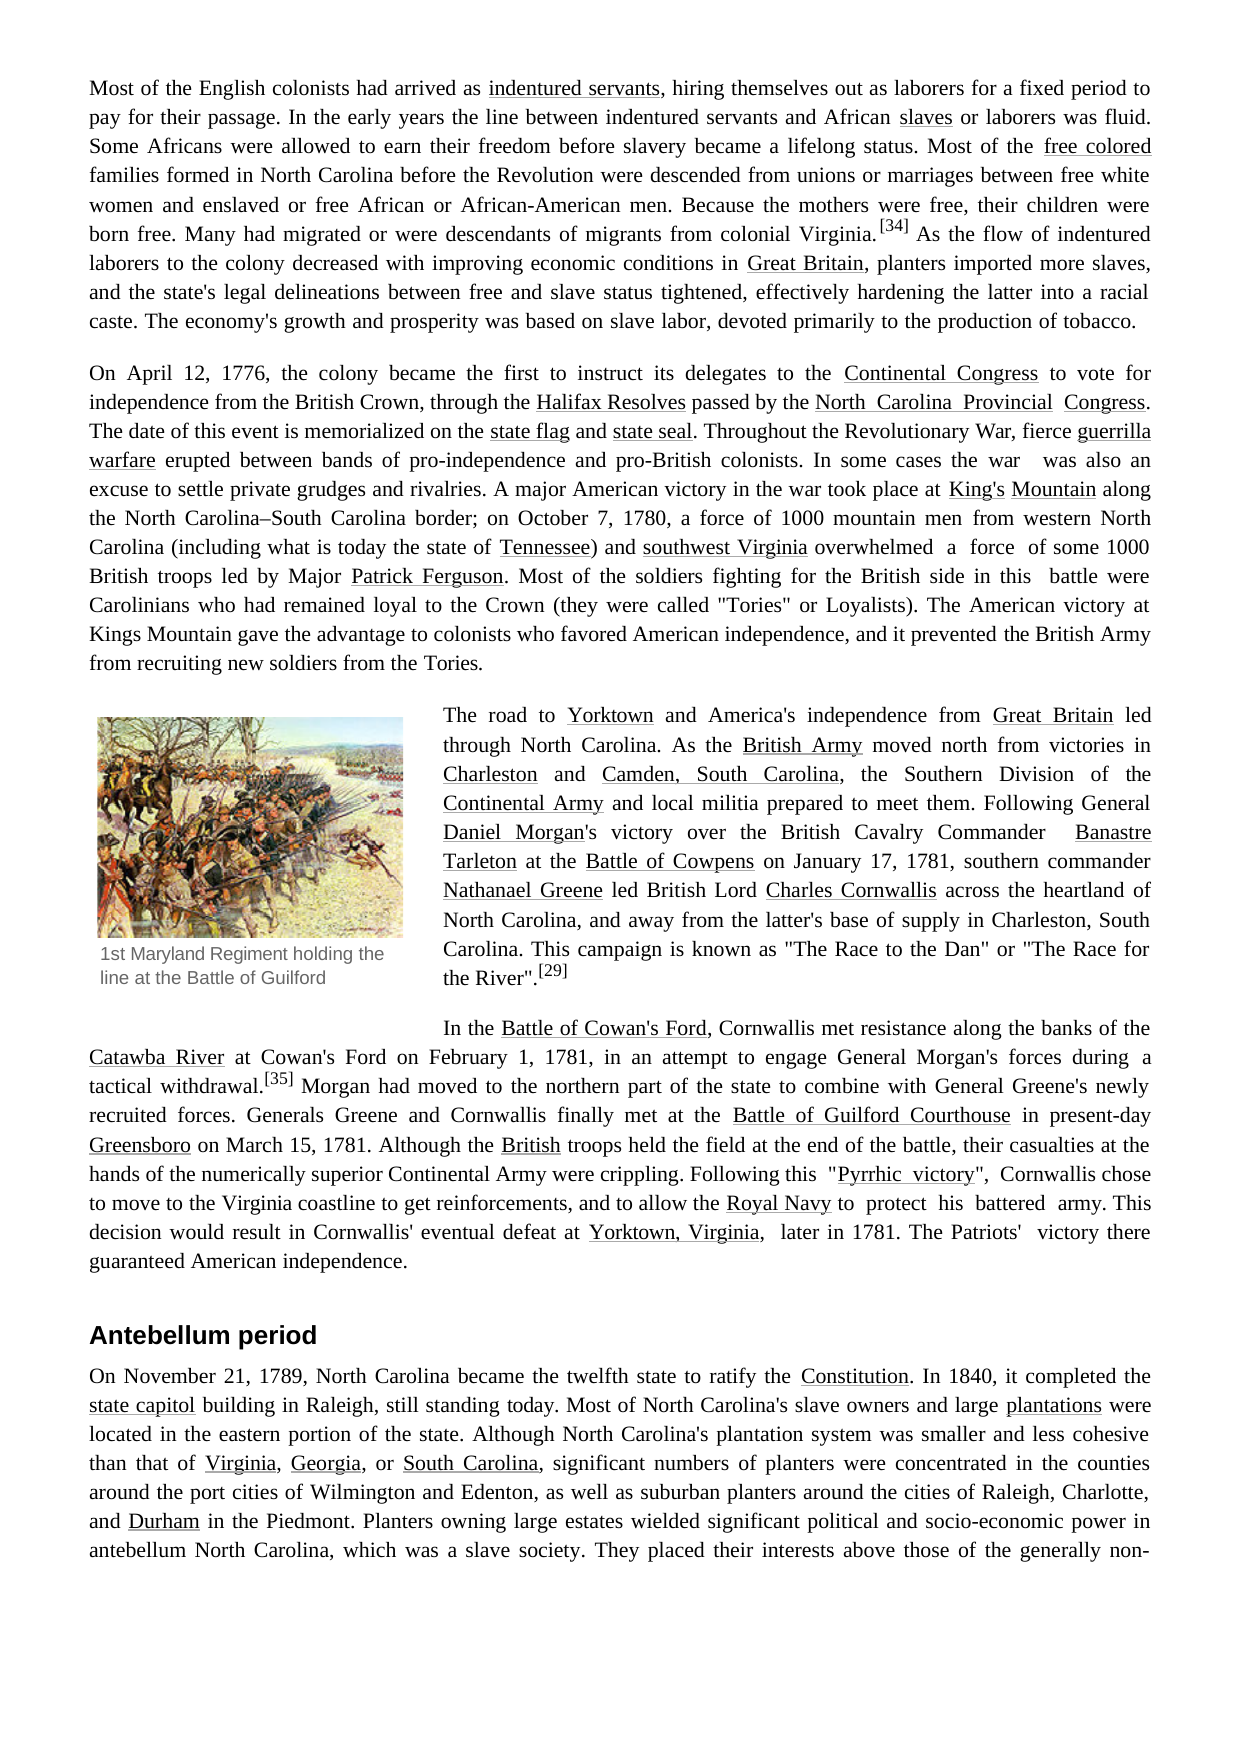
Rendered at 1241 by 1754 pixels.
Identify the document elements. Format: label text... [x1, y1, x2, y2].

text On November 21, 1789, North Carolina became the twelfth state to ratify the Constitution. In 1840, it completed the state capitol building in Raleigh, still standing today. Most of North Carolina's slave owners and large plantations were located in the eastern portion of the state. Although North Carolina's plantation system was smaller and less cohesive than that of Virginia, Georgia, or South Carolina, significant numbers of planters were concentrated in the counties around the port cities of Wilmington and Edenton, as well as suburban planters around the cities of Raleigh, Charlotte, and Durham in the Piedmont. Planters owning large estates wielded significant political and socio-economic power in antebellum North Carolina, which was a slave society. They placed their interests above those of the generally non- [89, 1363, 1151, 1562]
text On April 12, 1776, the colony became the first to instruct its delegates to the Continental Congress to vote for independence from the British Crown, through the Halifax Resolves passed by the North Carolina Provincial Congress. The date of this event is memorialized on the state flag and state seal. Throughout the Revolutionary War, fierce guerrilla warfare erupted between bands of pro-independence and pro-British colonists. In some cases the war was also an excuse to settle private grudges and rivalries. A major American victory in the war took place at King's Mountain along the North Carolina–South Carolina border; on October 7, 1780, a force of 1000 mountain men from western North Carolina (including what is today the state of Tennessee) and southwest Virginia overwhelmed a force of some 1000 British troops led by Major Patrick Ferguson. Most of the soldiers fighting for the British side in this battle were Carolinians who had remained loyal to the Crown (they were called "Tories" or Loyalists). The American victory at Kings Mountain gave the advantage to colonists who favored American independence, and it prevented the British Army from recruiting new soldiers from the Tories. [89, 360, 1151, 675]
picture [97, 717, 404, 938]
text The road to Yorktown and America's independence from Great Britain led through North Carolina. As the British Army moved north from victories in Charleston and Camden, South Carolina, the Southern Division of the Continental Army and local militia prepared to meet them. Following General Daniel Morgan's victory over the British Cavalry Commander Banastre Tarleton at the Battle of Cowpens on January 17, 1781, southern commander Nathanael Greene led British Lord Charles Cornwallis across the heartland of North Carolina, and away from the latter's base of supply in Charleston, South Carolina. This campaign is known as "The Race to the Dan" or "The Race for the River".[29] [443, 699, 1151, 991]
text In the Battle of Cowan's Ford, Cornwallis met resistance along the banks of the Catawba River at Cowan's Ford on February 1, 1781, in an attempt to engage General Morgan's forces during a tactical withdrawal.[35] Morgan had moved to the northern part of the state to combine with General Greene's newly recruited forces. Generals Greene and Cornwallis finally met at the Battle of Guilford Courthouse in present-day Greensboro on March 15, 1781. Although the British troops held the field at the end of the battle, their casualties at the hands of the numerically superior Continental Army were crippling. Following this "Pyrrhic victory", Cornwallis chose to move to the Virginia coastline to get reinforcements, and to allow the Royal Navy to protect his battered army. This decision would result in Cornwallis' eventual defeat at Yorktown, Virginia, later in 1781. The Patriots' victory there guaranteed American independence. [89, 1012, 1151, 1274]
subtitle Antebellum period [89, 1320, 1178, 1350]
text Most of the English colonists had arrived as indentured servants, hiring themselves out as laborers for a fixed period to pay for their passage. In the early years the line between indentured servants and African slaves or laborers was fluid. Some Africans were allowed to earn their freedom before slavery became a lifelong status. Most of the free colored families formed in North Carolina before the Revolution were descended from unions or marriages between free white women and enslaved or free African or African-American men. Because the mothers were free, their children were born free. Many had migrated or were descendants of migrants from colonial Virginia.[34] As the flow of indentured laborers to the colony decreased with improving economic conditions in Great Britain, planters imported more slaves, and the state's legal delineations between free and slave status tightened, effectively hardening the latter into a racial caste. The economy's growth and prosperity was based on slave labor, devoted primarily to the production of tobacco. [89, 72, 1151, 334]
text 1st Maryland Regiment holding the line at the Battle of Guilford [100, 942, 400, 989]
